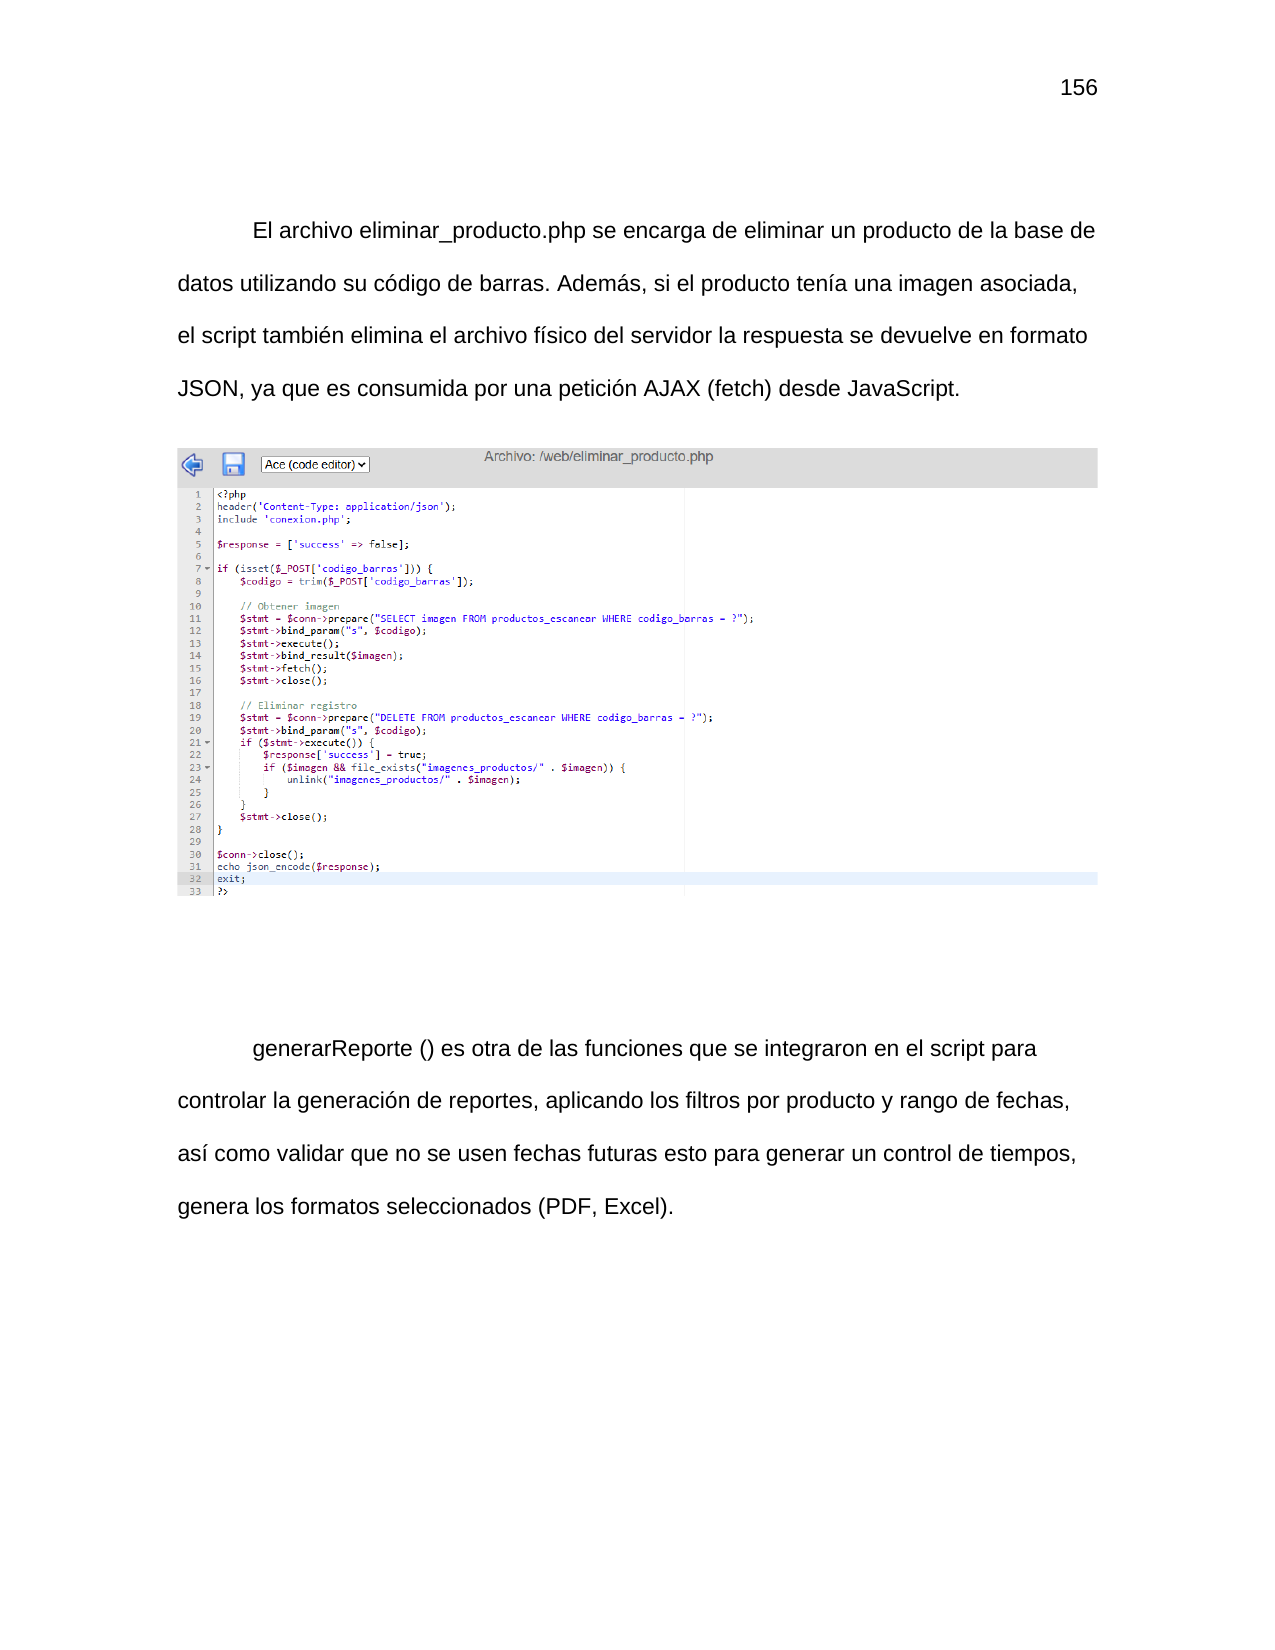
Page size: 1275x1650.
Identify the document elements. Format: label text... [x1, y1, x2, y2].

text generarReporte () es otra de las funciones que se integraron en el script para controlar la generación de reportes, aplicando los filtros por producto y rango de fechas, así como validar que no se usen fechas futuras esto para generar un control de tiempos, genera los formatos seleccionados (PDF, Excel). [177, 1035, 1098, 1219]
picture [177, 448, 1098, 896]
text El archivo eliminar_producto.php se encarga de eliminar un producto de la base de datos utilizando su código de barras. Además, si el producto tenía una imagen asociada, el script también elimina el archivo físico del servidor la respuesta se devuelve en formato JSON, ya que es consumida por una petición AJAX (fetch) desde JavaScript. [177, 217, 1098, 402]
